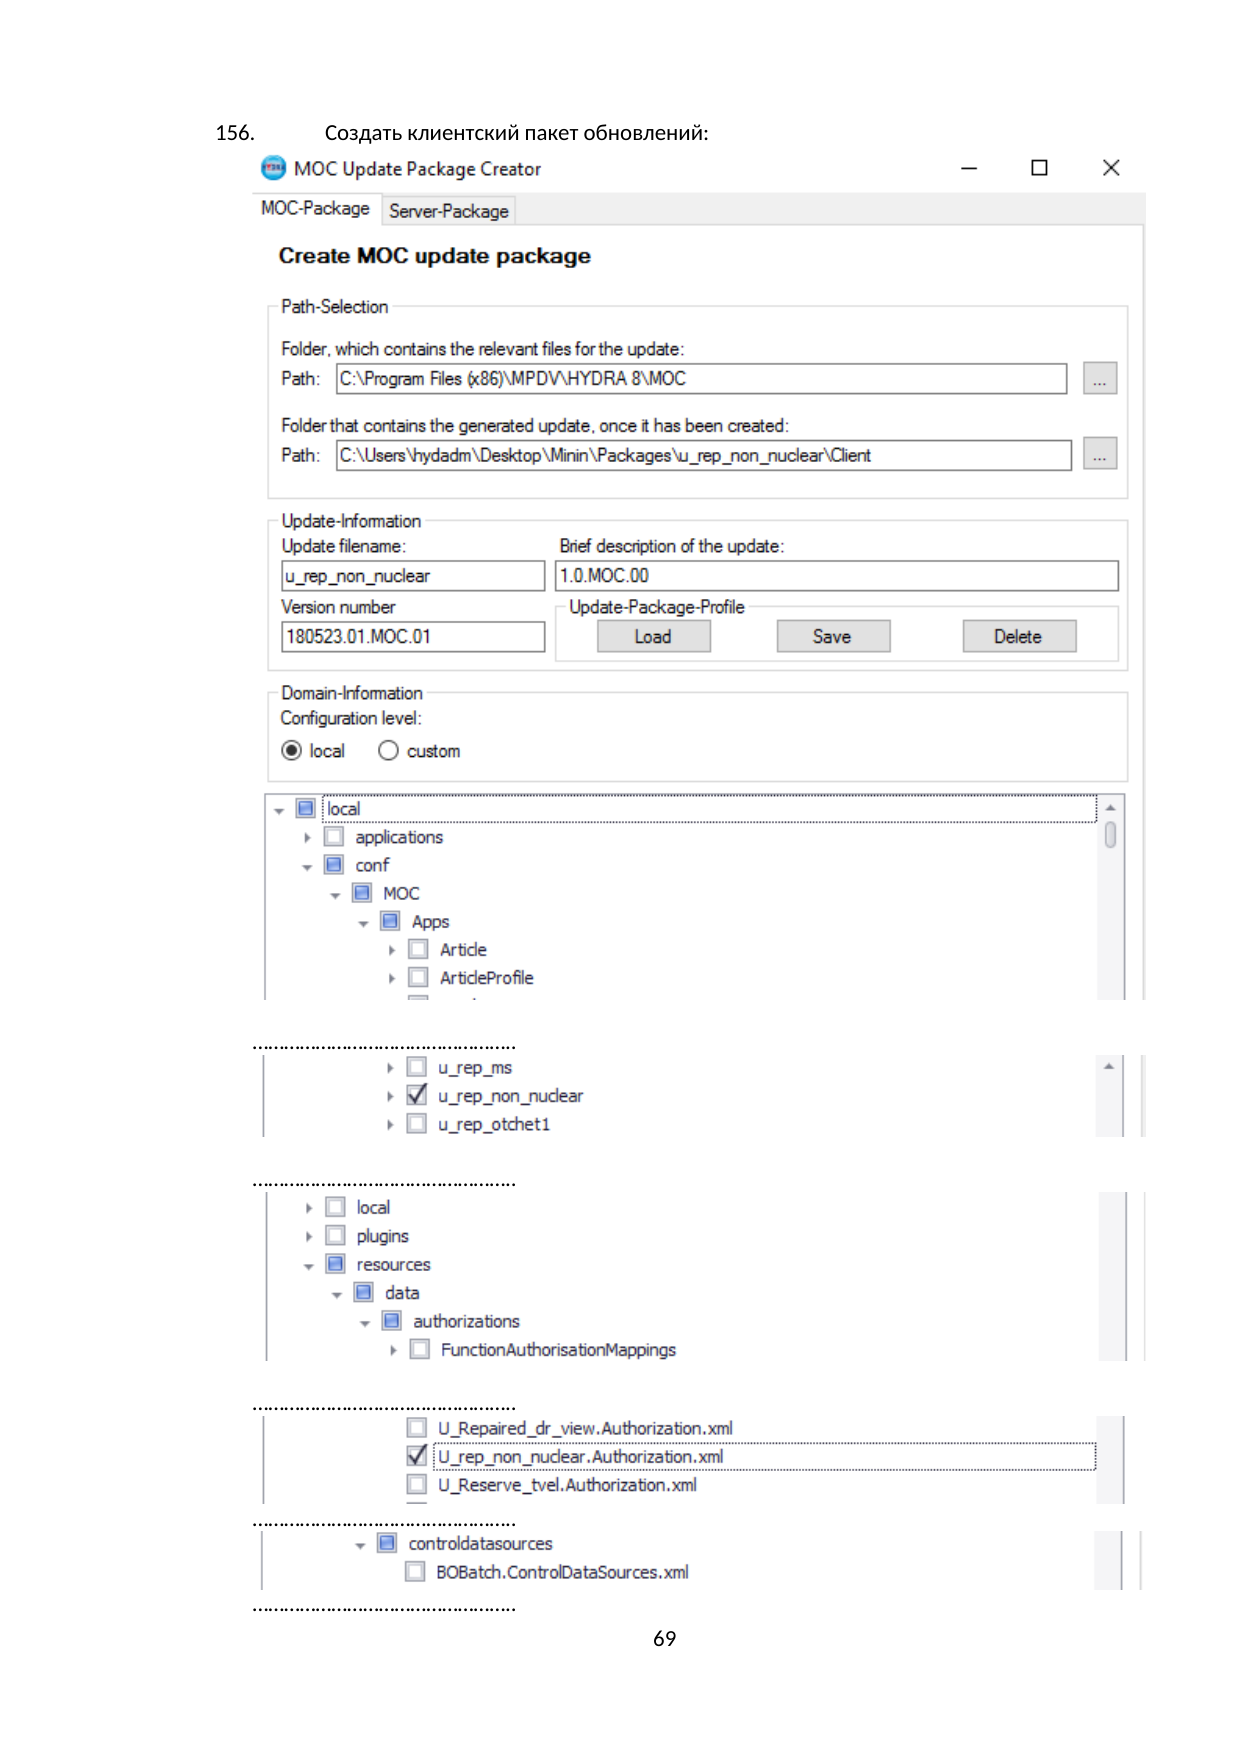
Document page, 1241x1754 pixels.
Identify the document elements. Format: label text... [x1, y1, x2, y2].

picture [252, 1192, 1146, 1361]
picture [252, 1055, 1146, 1137]
picture [252, 1531, 1143, 1590]
picture [252, 146, 1146, 1000]
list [252, 1388, 1152, 1617]
picture [252, 1416, 1142, 1504]
